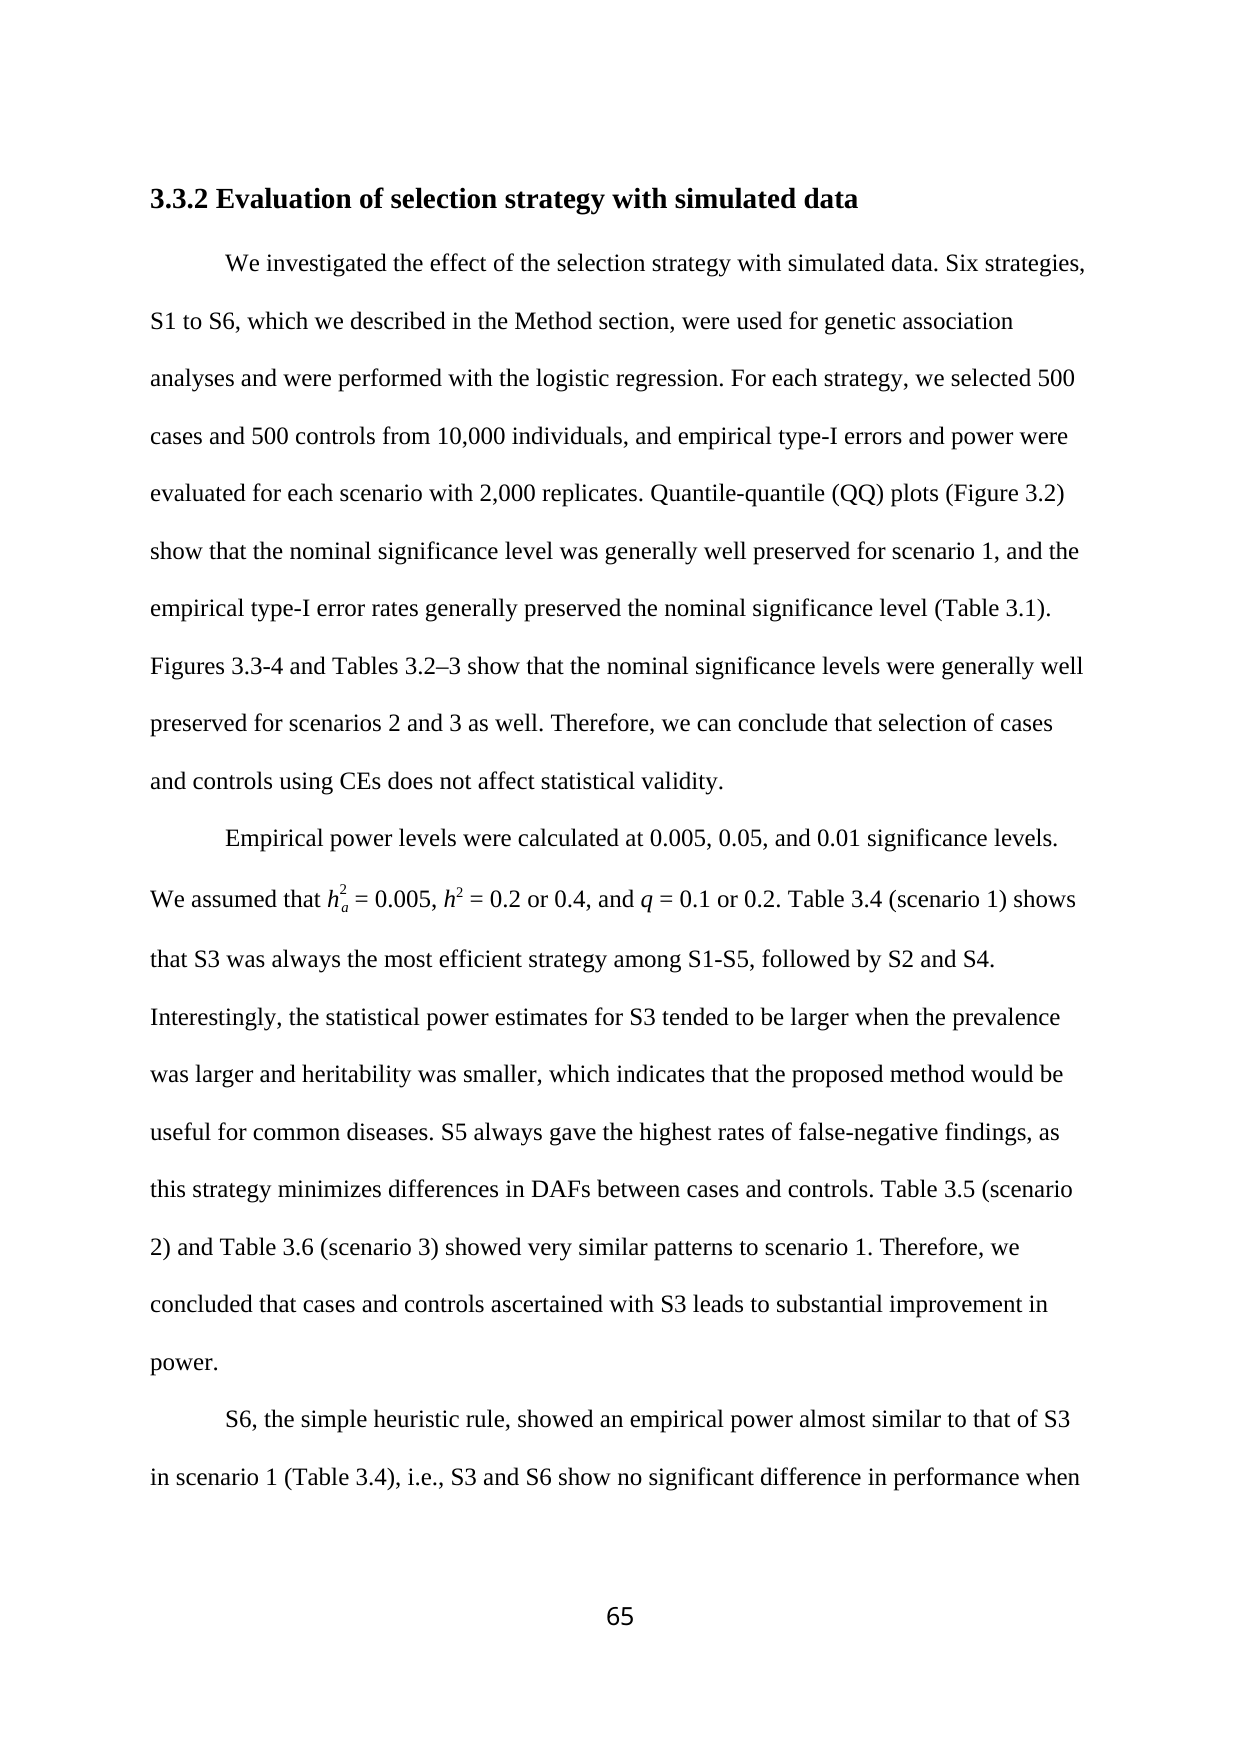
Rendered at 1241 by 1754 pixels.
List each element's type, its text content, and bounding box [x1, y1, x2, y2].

text S6, the simple heuristic rule, showed an empirical power almost similar to that of S3 in scenario 1 (Table 3.4), i.e., S3 and S6 show no significant difference in performance when [150, 1404, 1090, 1491]
text show that the nominal significance level was generally well preserved for scenario 1, and the empirical type-I error rates generally preserved the nominal significance level (Table 3.1). Figures 3.3-4 and Tables 3.2–3 show that the nominal significance levels were generally well preserved for scenarios 2 and 3 as well. Therefore, we can conclude that selection of cases and controls using CEs does not affect statistical validity. [150, 536, 1090, 795]
text We investigated the effect of the selection strategy with simulated data. Six strategies, S1 to S6, which we described in the Method section, were used for genetic association analyses and were performed with the logistic regression. For each strategy, we selected 500 cases and 500 controls from 10,000 individuals, and empirical type-I errors and power were evaluated for each scenario with 2,000 replicates. Quantile-quantile (QQ) plots (Figure 3.2) [150, 248, 1090, 507]
subtitle 3.3.2 Evaluation of selection strategy with simulated data [150, 181, 1090, 215]
text Empirical power levels were calculated at 0.005, 0.05, and 0.01 significance levels. We assumed that = 0.005, h2 = 0.2 or 0.4, and q = 0.1 or 0.2. Table 3.4 (scenario 1) shows that S3 was always the most efficient strategy among S1-S5, followed by S2 and S4. Interestingly, the statistical power estimates for S3 tended to be larger when the prevalence was larger and heritability was smaller, which indicates that the proposed method would be useful for common diseases. S5 always gave the highest rates of false-negative findings, as this strategy minimizes differences in DAFs between cases and controls. Table 3.5 (scenario 2) and Table 3.6 (scenario 3) showed very similar patterns to scenario 1. Therefore, we concluded that cases and controls ascertained with S3 leads to substantial improvement in power. [150, 823, 1090, 1376]
